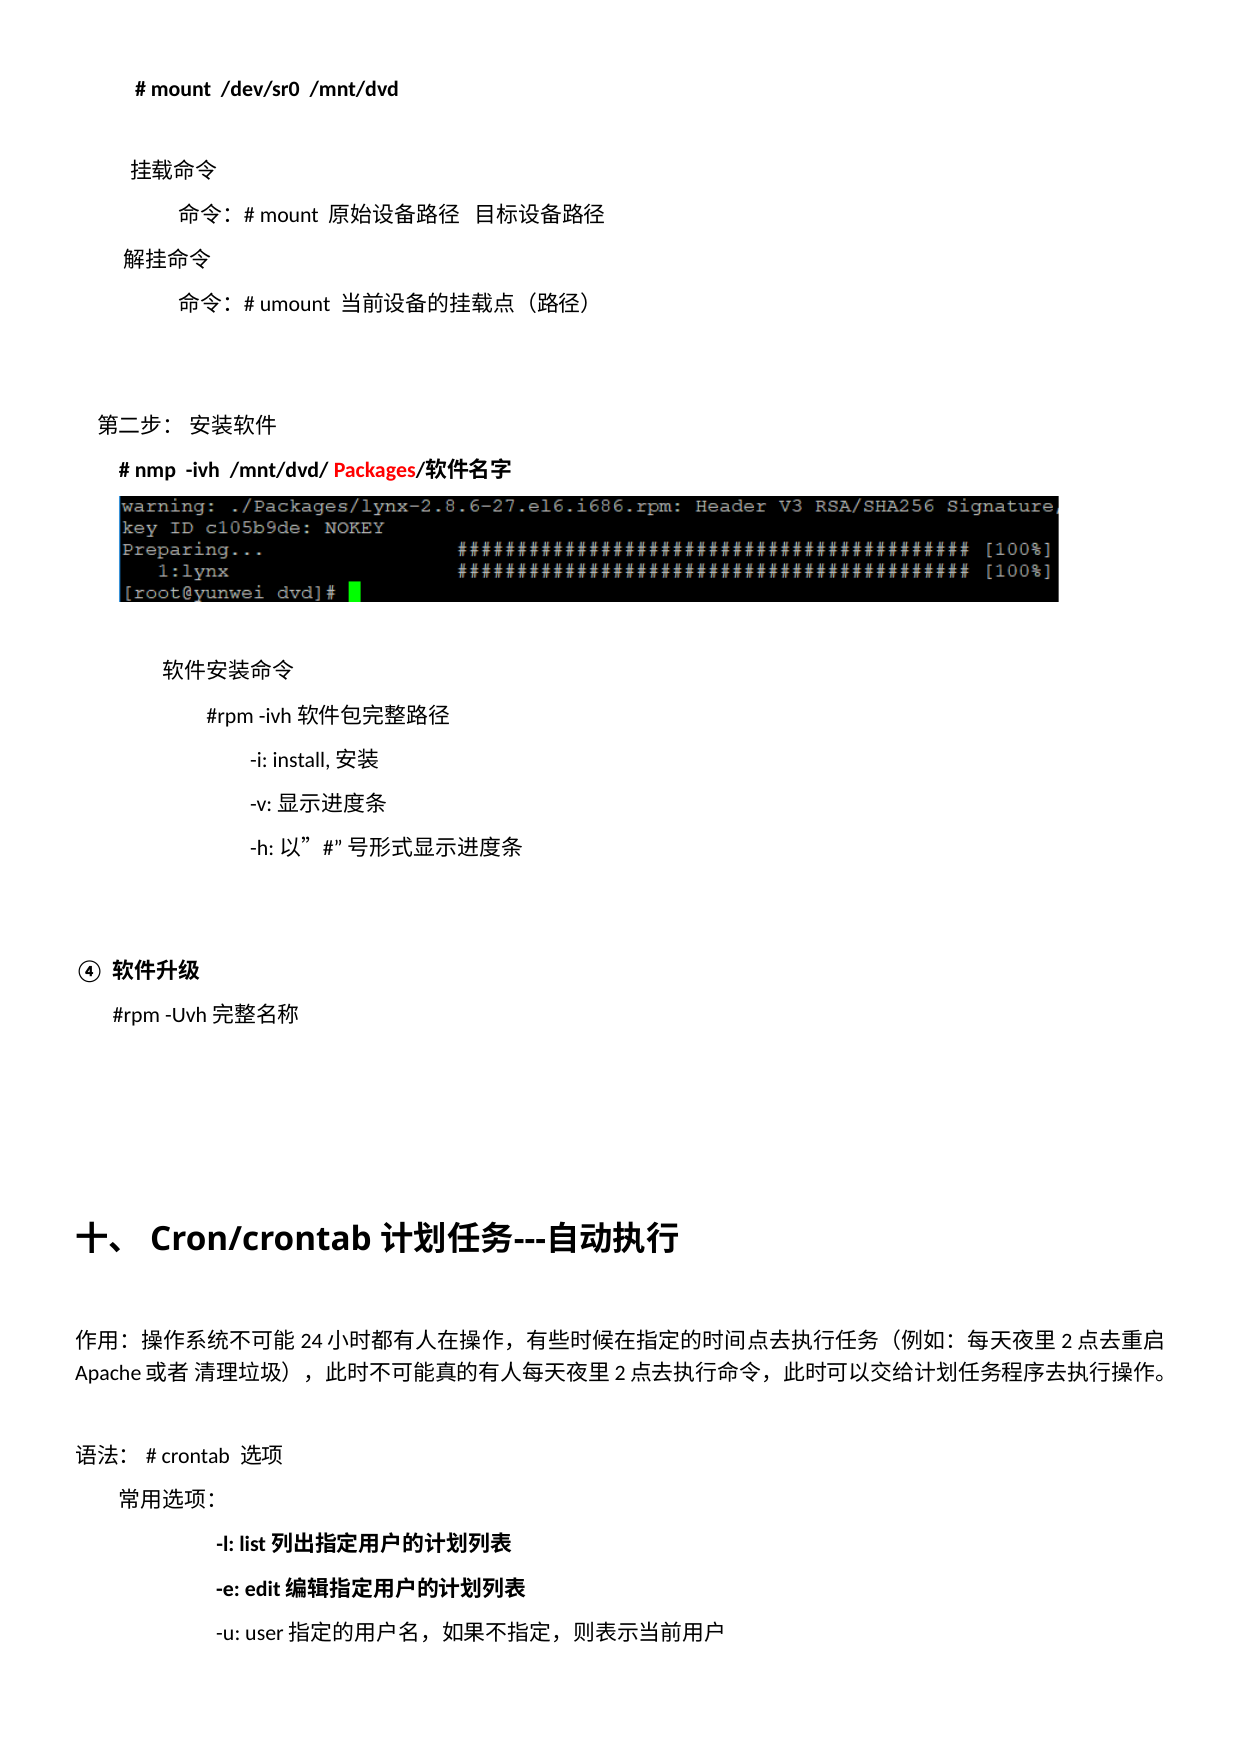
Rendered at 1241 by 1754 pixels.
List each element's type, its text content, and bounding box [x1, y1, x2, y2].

text -l: list 列出指定用户的计划列表 [75, 1526, 1165, 1558]
subtitle Cron/crontab 计划任务---自动执行 [75, 1212, 1165, 1261]
list 命令：# umount 当前设备的挂载点（路径） [178, 286, 1165, 317]
text -h: 以”#” 号形式显示进度条 [250, 830, 1165, 862]
picture [118, 496, 1059, 602]
list #rpm -Uvh 完整名称 [112, 997, 1165, 1028]
text -u: user 指定的用户名，如果不指定，则表示当前用户 [75, 1615, 1165, 1646]
text # nmp -ivh /mnt/dvd/ Packages/软件名字 [119, 452, 1165, 484]
text 常用选项： [75, 1482, 1165, 1514]
list 软件升级 [75, 953, 1165, 984]
text #rpm -ivh 软件包完整路径 [162, 698, 1165, 729]
text 作用：操作系统不可能24小时都有人在操作，有些时候在指定的时间点去执行任务（例如：每天夜里2点去重启Apache或者 清理垃圾），此时不可能真的有人每天夜里2点去执行命令，此时可以交给计划任务程序去执行操作。 [75, 1323, 1165, 1386]
text -v: 显示进度条 [250, 786, 1165, 818]
text -i: install, 安装 [250, 742, 1165, 773]
text 软件安装命令 [162, 653, 1165, 685]
text -e: edit 编辑指定用户的计划列表 [75, 1571, 1165, 1602]
text 第二步： 安装软件 [97, 408, 1165, 440]
text 语法： # crontab 选项 [75, 1438, 1165, 1470]
text 挂载命令 [119, 153, 1165, 185]
list 命令：# mount 原始设备路径 目标设备路径 [178, 197, 1165, 229]
text 解挂命令 [119, 242, 1165, 273]
text # mount /dev/sr0 /mnt/dvd [75, 75, 1165, 102]
